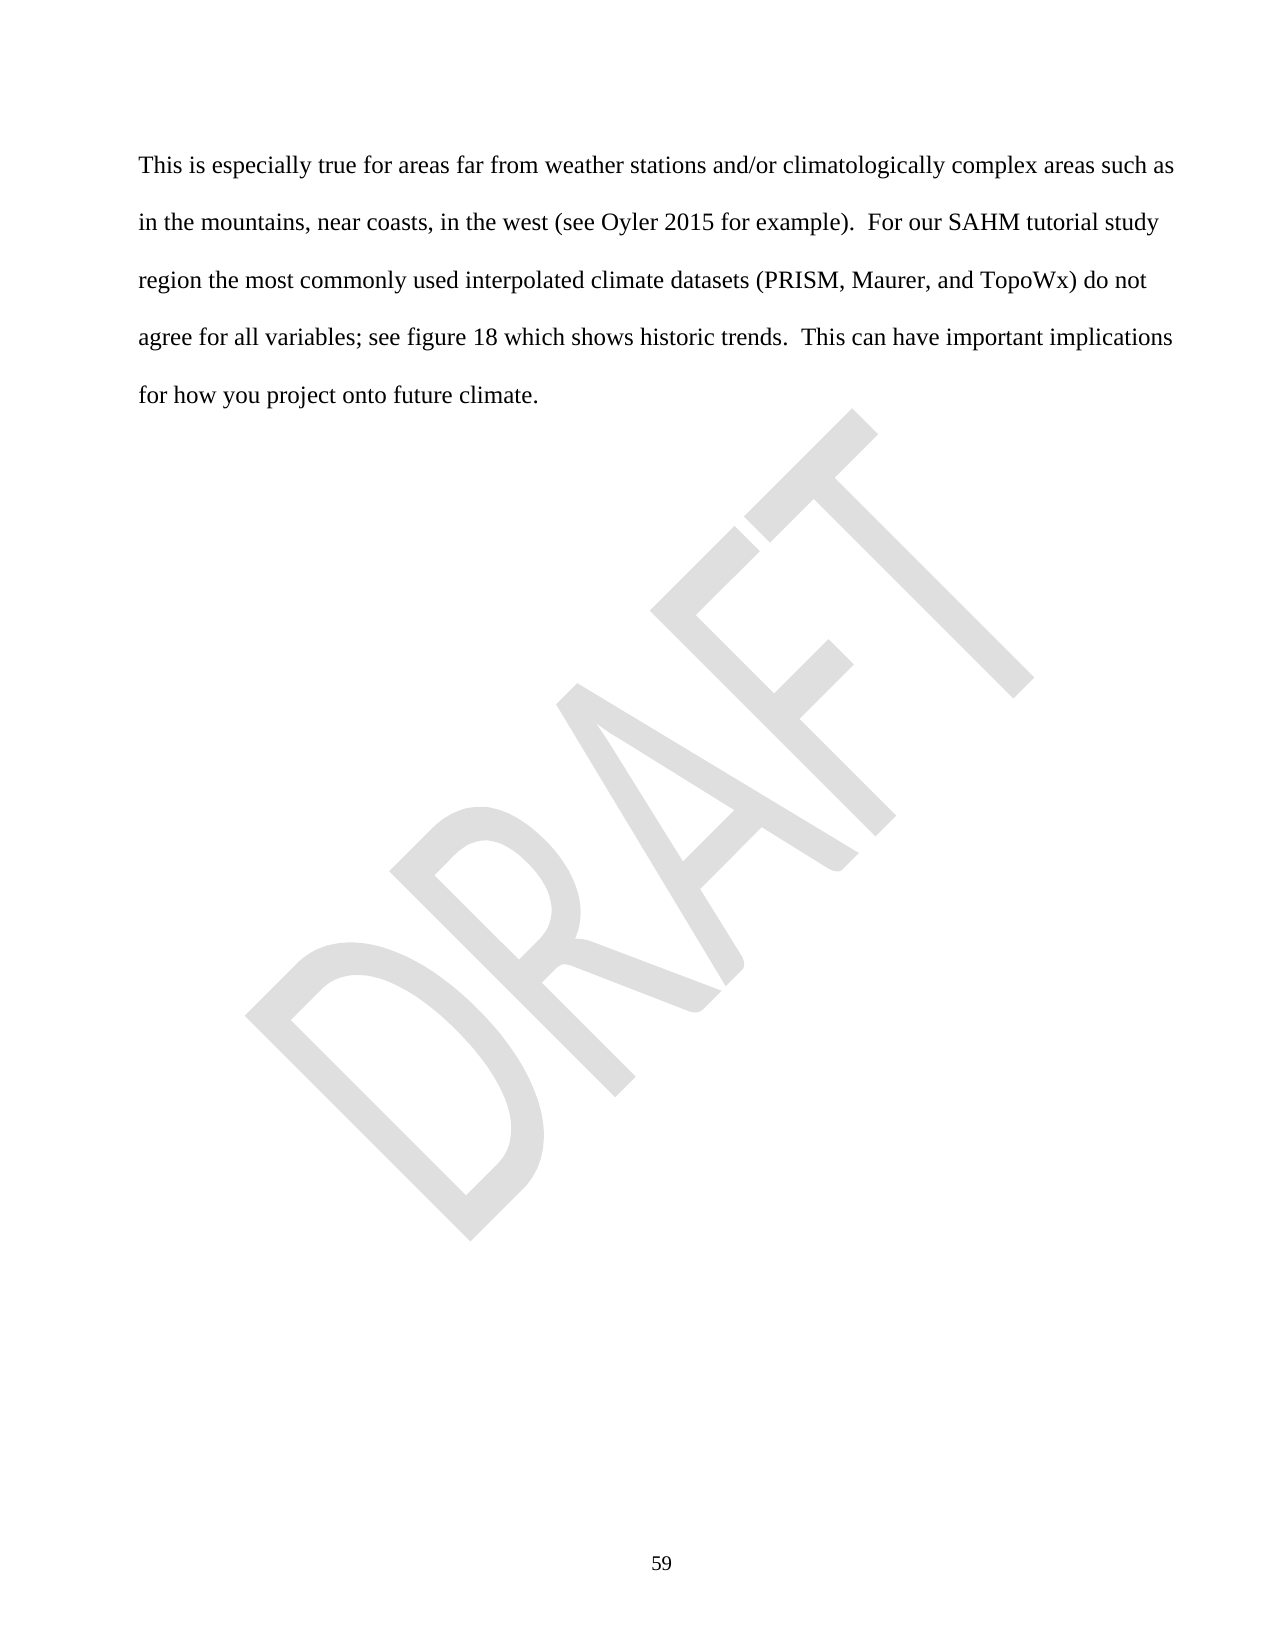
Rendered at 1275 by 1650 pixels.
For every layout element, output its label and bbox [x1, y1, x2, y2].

text [138, 150, 1185, 409]
